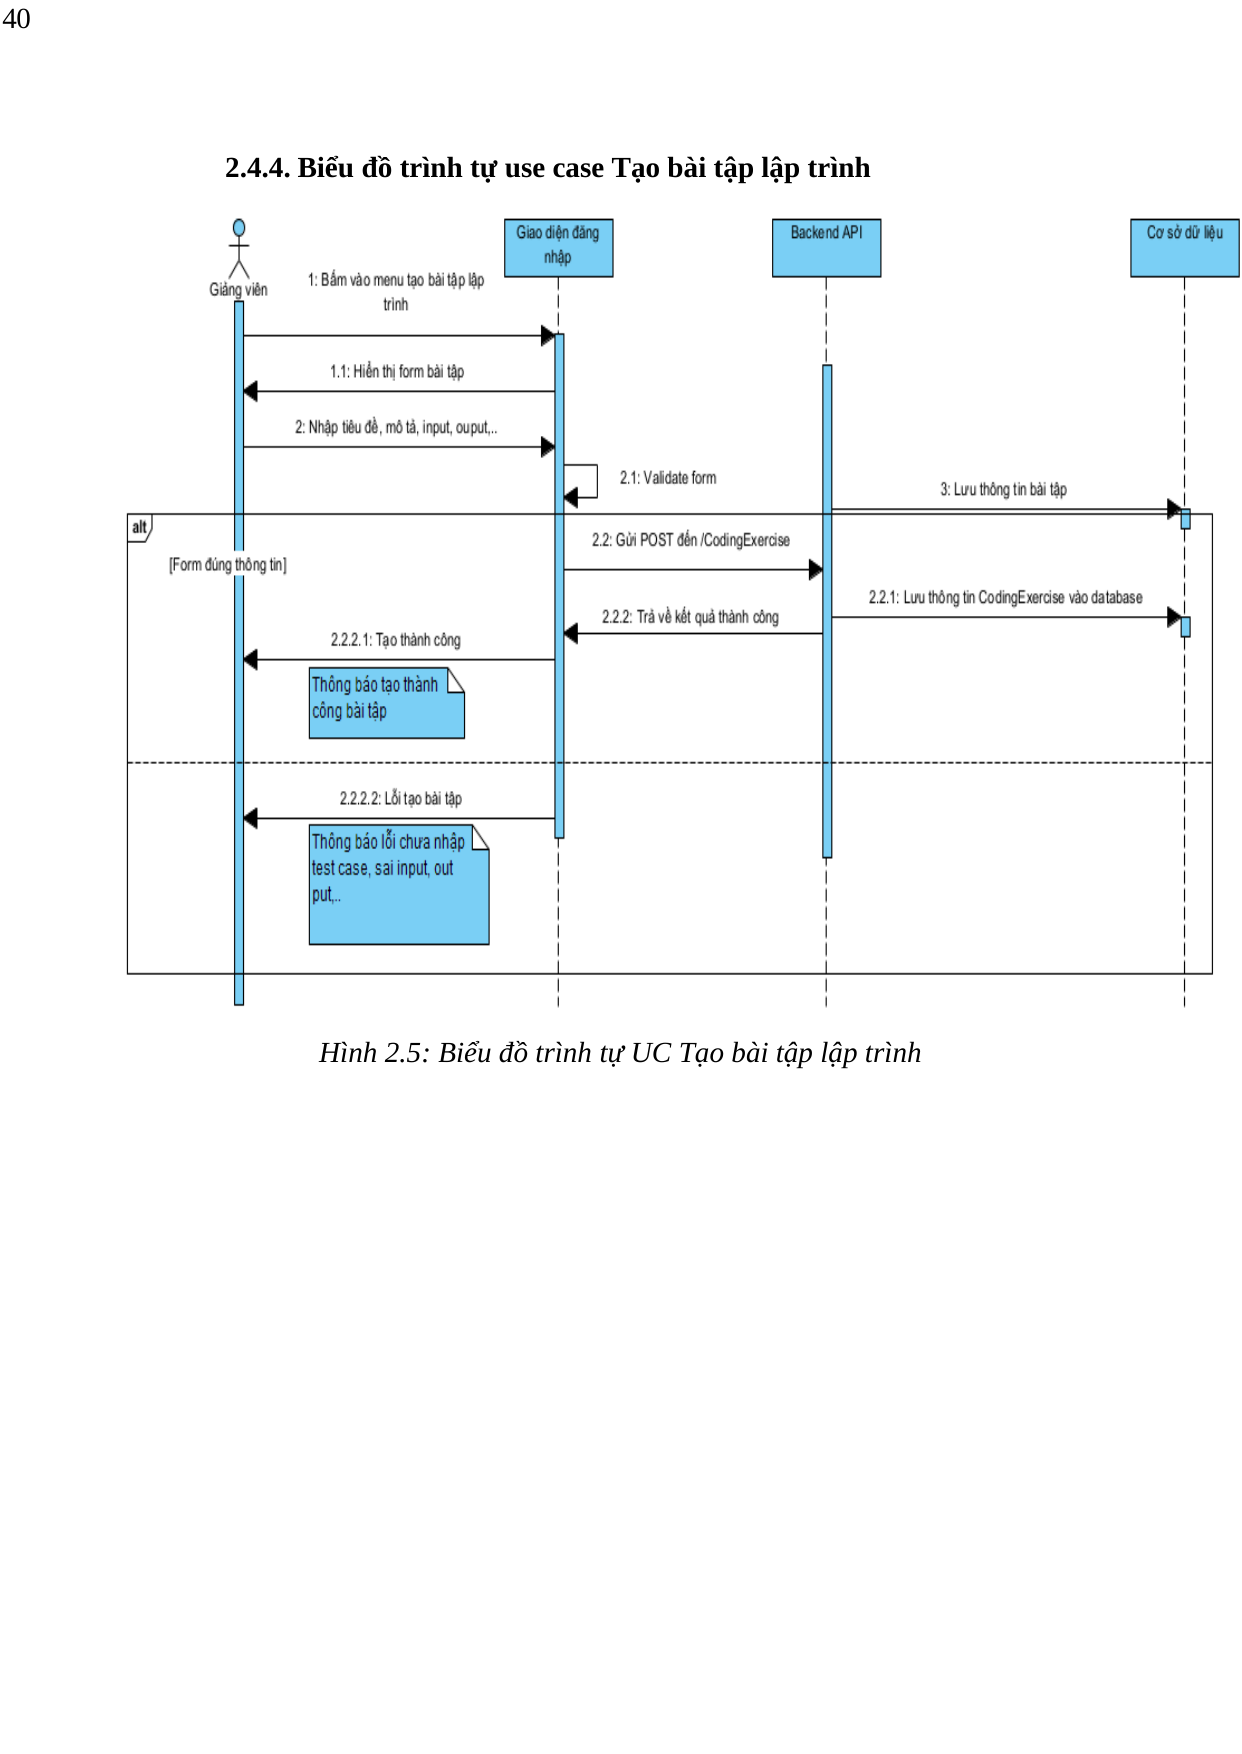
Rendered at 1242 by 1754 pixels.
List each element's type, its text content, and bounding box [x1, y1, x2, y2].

picture [118, 201, 1242, 1011]
text Hình 2.5: Biểu đồ trình tự UC Tạo bài tập lập trình [148, 1035, 1093, 1069]
subtitle Biểu đồ trình tự use case Tạo bài tập lập trình [225, 150, 1138, 183]
